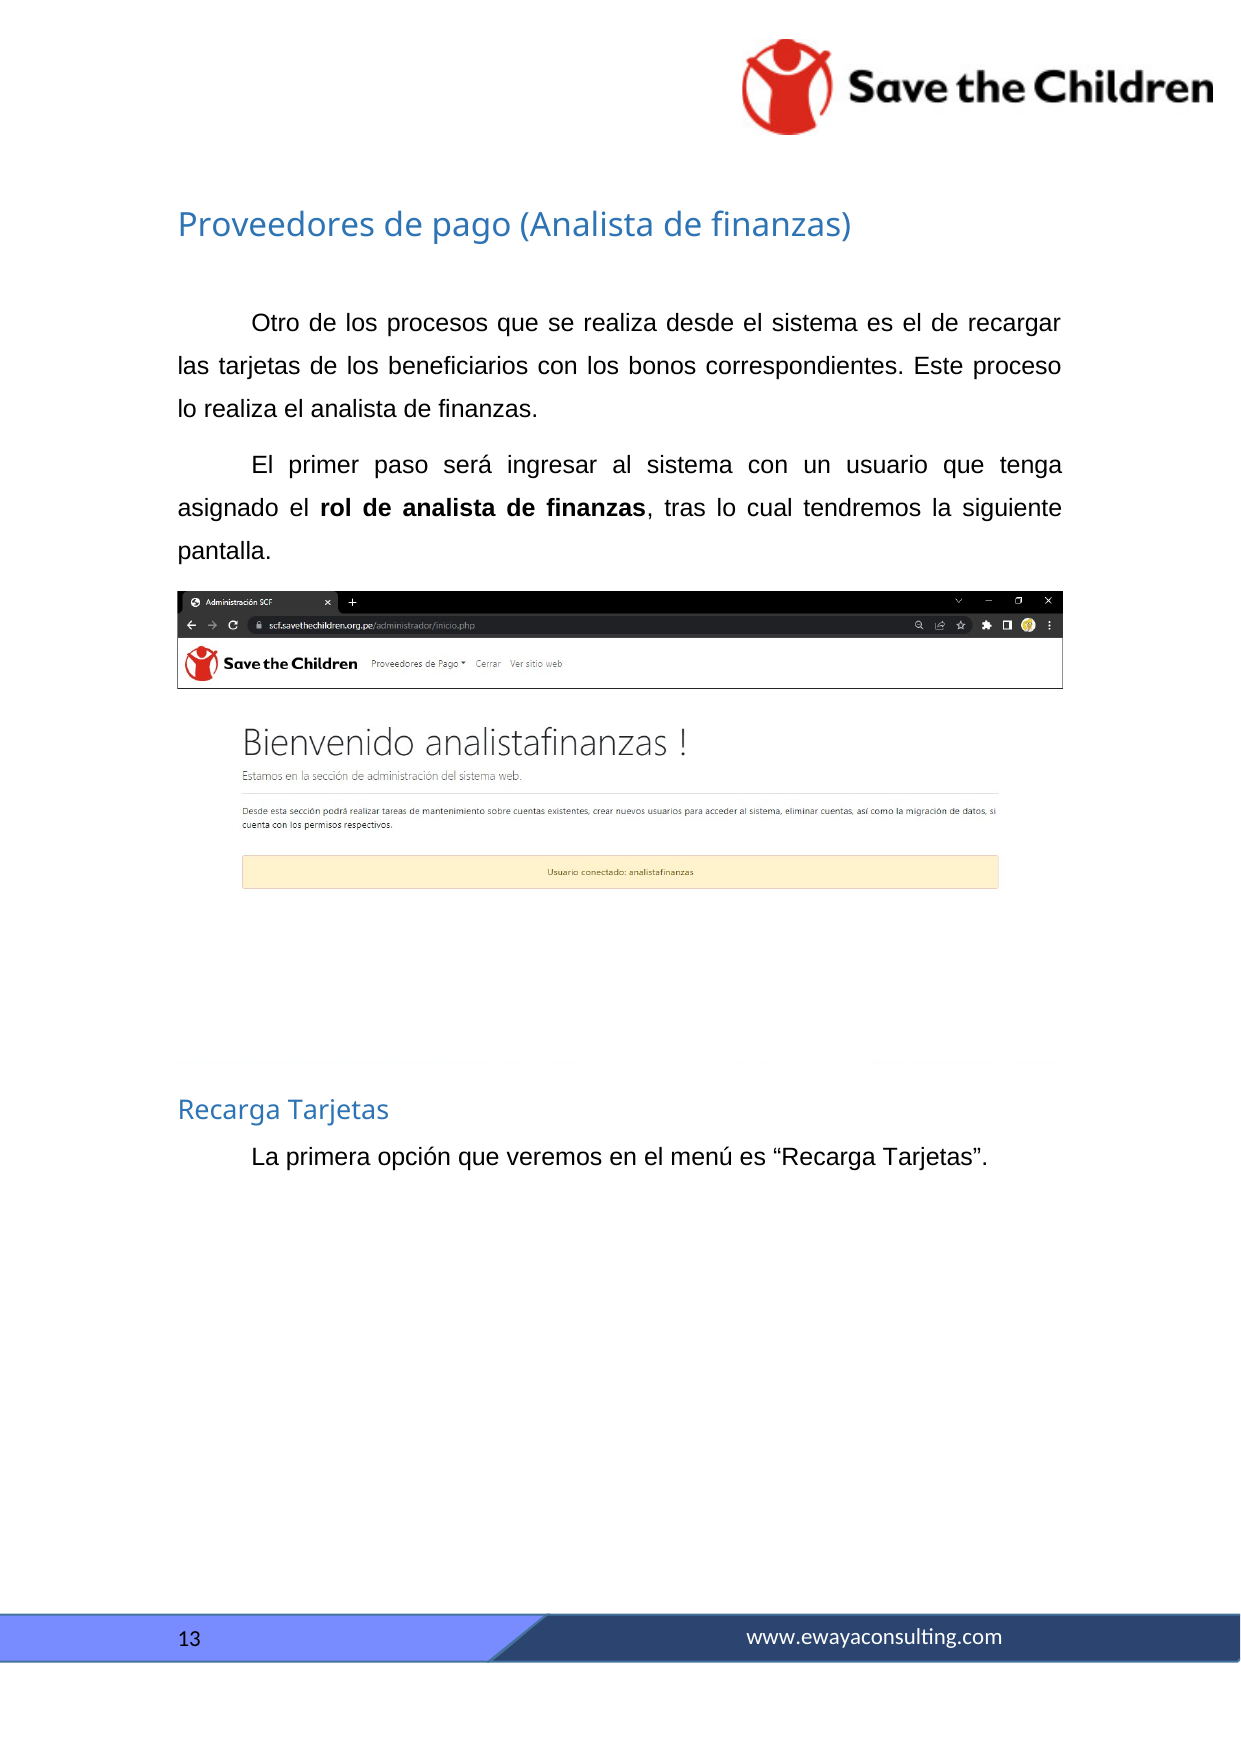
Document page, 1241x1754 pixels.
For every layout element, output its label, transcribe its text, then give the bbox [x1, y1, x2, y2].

picture [742, 39, 1213, 135]
subtitle Proveedores de pago (Analista de finanzas) [177, 201, 1063, 246]
picture [177, 591, 1063, 1064]
subtitle Recarga Tarjetas [177, 1090, 1063, 1127]
text Otro de los procesos que se realiza desde el sistema es el de recargar las tarjetas de los beneficiarios con los bonos correspondientes. Este proceso lo realiza el analista de finanzas. [177, 308, 1063, 423]
text La primera opción que veremos en el menú es “Recarga Tarjetas”. [177, 1142, 1063, 1171]
text El primer paso será ingresar al sistema con un usuario que tenga asignado el rol de analista de finanzas, tras lo cual tendremos la siguiente pantalla. [177, 449, 1063, 564]
